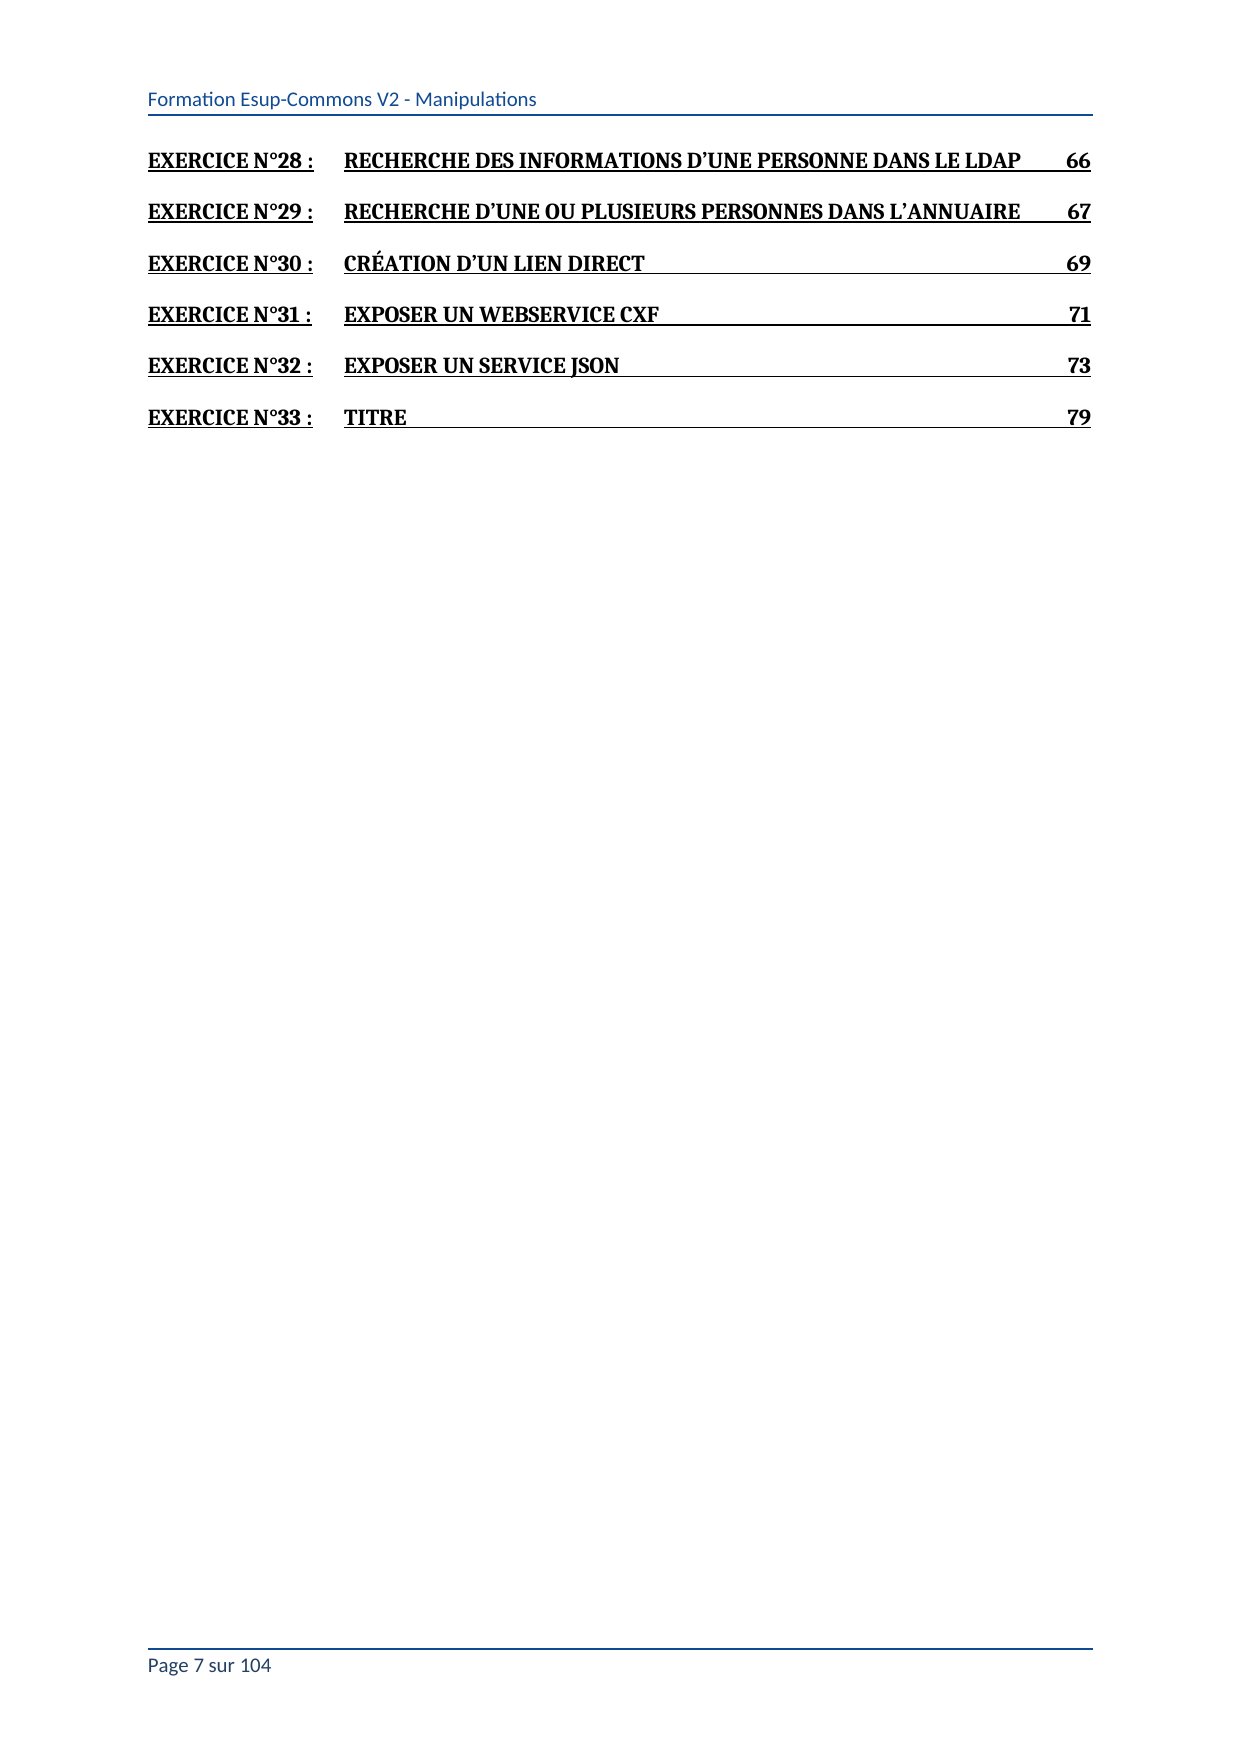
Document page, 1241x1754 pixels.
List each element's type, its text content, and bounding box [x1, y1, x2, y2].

text Exercice N°30 : Création d’un lien direct 69 [148, 250, 1093, 277]
text Exercice N°28 : Recherche des informations d’une personne dans le LDAP 66 [148, 148, 1093, 174]
text Exercice N°33 : Titre 79 [148, 404, 1093, 431]
text Exercice N°29 : Recherche d’une ou plusieurs personnes dans l’annuaire 67 [148, 199, 1093, 225]
text Exercice N°32 : Exposer un service JSON 73 [148, 353, 1093, 379]
text Exercice N°31 : Exposer un webservice CXF 71 [148, 302, 1093, 328]
